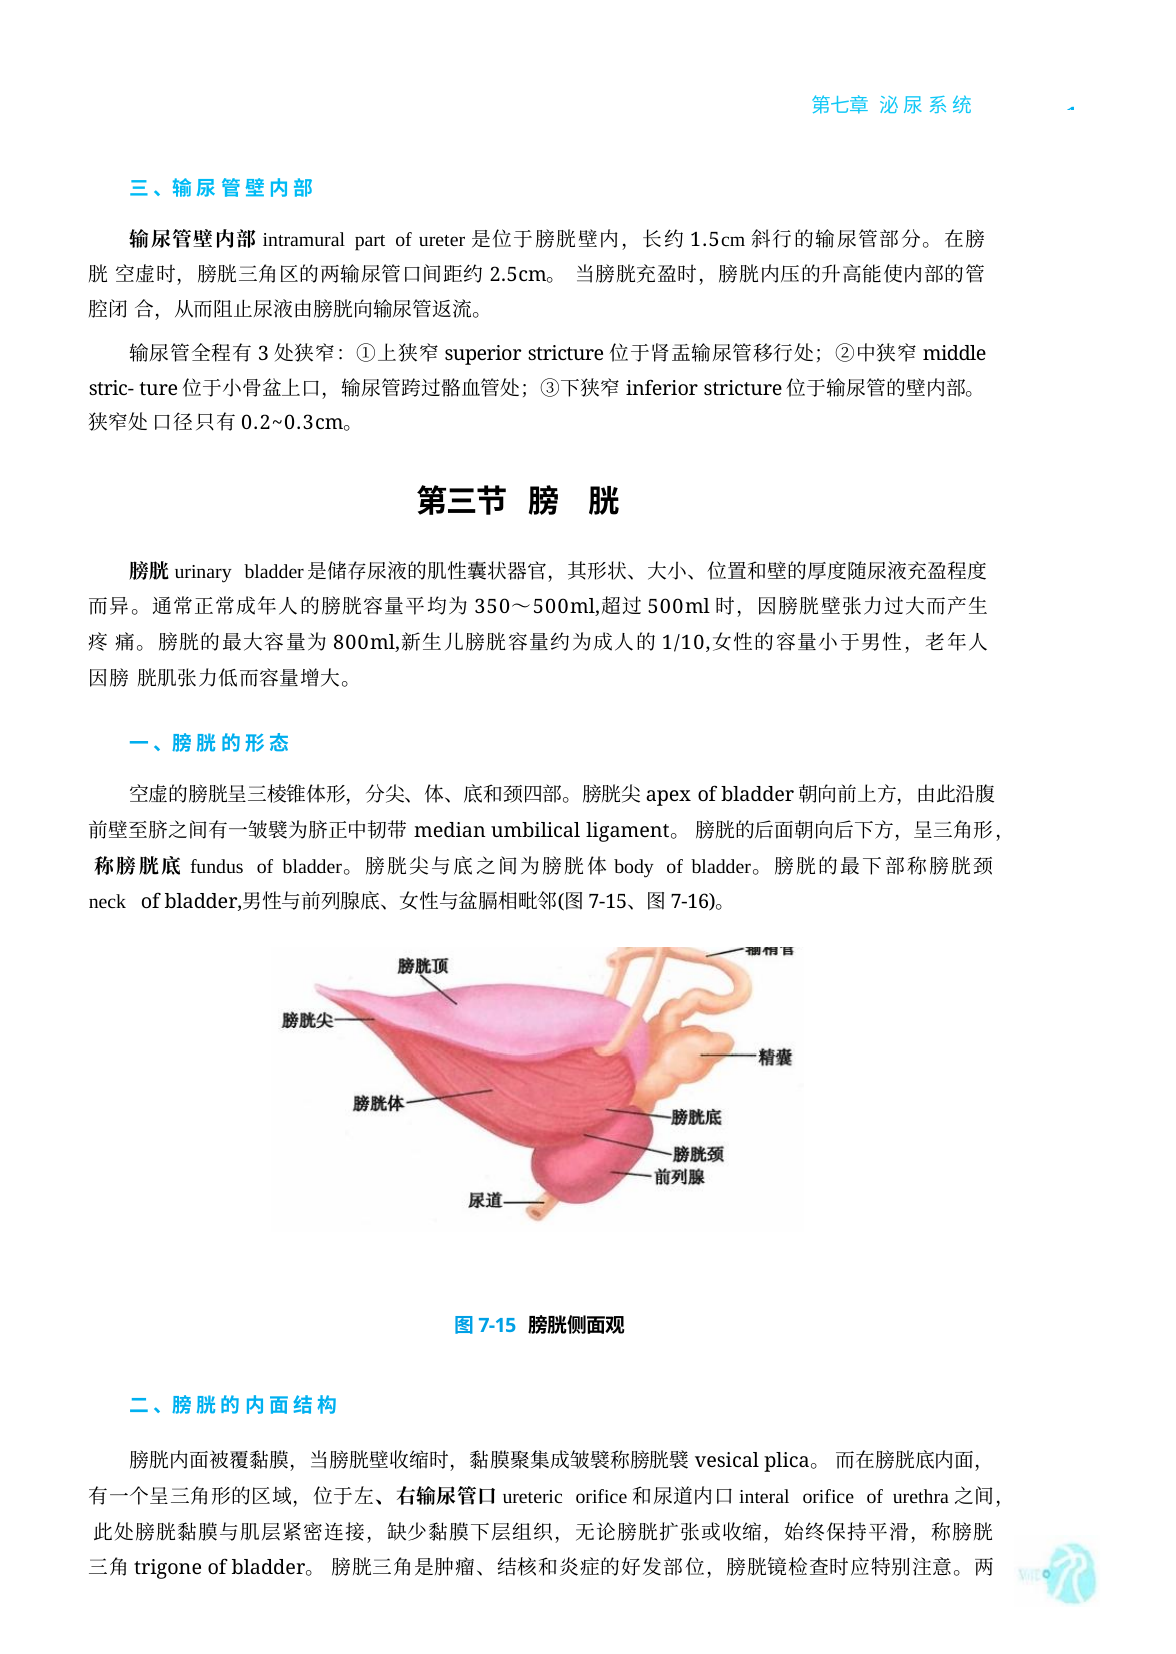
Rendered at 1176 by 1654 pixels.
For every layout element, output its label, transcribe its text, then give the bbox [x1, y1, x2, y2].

picture [935, 101, 939, 111]
text 输尿管全程有3处狭窄：①上狭窄superior stricture位于肾盂输尿管移行处；②中狭窄middle stric- ture位于小骨盆上口，输尿管跨过骼血管处；③下狭窄inferior stricture位于输尿管的壁内部。狭窄处 口径只有0.2~0.3cm。 [88, 337, 986, 436]
text 输尿管壁内部intramural part of ureter 是位于膀胱壁内，长约1.5cm 斜行的输尿管部分。在膀胱 空虚时，膀胱三角区的两输尿管口间距约2.5cm。 当膀胱充盈时，膀胱内压的升高能使内部的管腔闭 合，从而阻止尿液由膀胱向输尿管返流。 [88, 223, 986, 322]
text 图7-15 膀胱侧面观 [454, 1311, 1100, 1337]
text 三 、输 尿 管 壁 内 部 [129, 174, 1100, 201]
text 第三节 膀 胱 [416, 479, 1100, 521]
text 二 、膀 胱 的 内 面 结 构 [129, 1392, 1100, 1418]
picture [1013, 1535, 1100, 1607]
text 膀胱 urinary bladder是储存尿液的肌性囊状器官，其形状、大小、位置和壁的厚度随尿液充盈程度 而异。通常正常成年人的膀胱容量平均为350～500ml,超过500ml 时，因膀胱壁张力过大而产生疼 痛。膀胱的最大容量为800ml,新生儿膀胱容量约为成人的1/10,女性的容量小于男性，老年人因膀 胱肌张力低而容量增大。 [88, 555, 988, 691]
text 空虚的膀胱呈三棱锥体形，分尖、体、底和颈四部。膀胱尖apex of bladder朝向前上方，由此沿腹 前壁至脐之间有一皱襞为脐正中韧带 median umbilical ligament。 膀胱的后面朝向后下方，呈三角形， 称膀胱底 fundus of bladder。膀胱尖与底之间为膀胱体body of bladder。膀胱的最下部称膀胱颈neck of bladder,男性与前列腺底、女性与盆膈相毗邻(图7-15、图7-16)。 [88, 778, 995, 914]
text 第七章 泌 尿 系 统 [811, 91, 1100, 117]
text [88, 1444, 995, 1581]
picture [270, 947, 804, 1232]
text 一 、膀 胱 的 形 态 [129, 730, 1100, 756]
